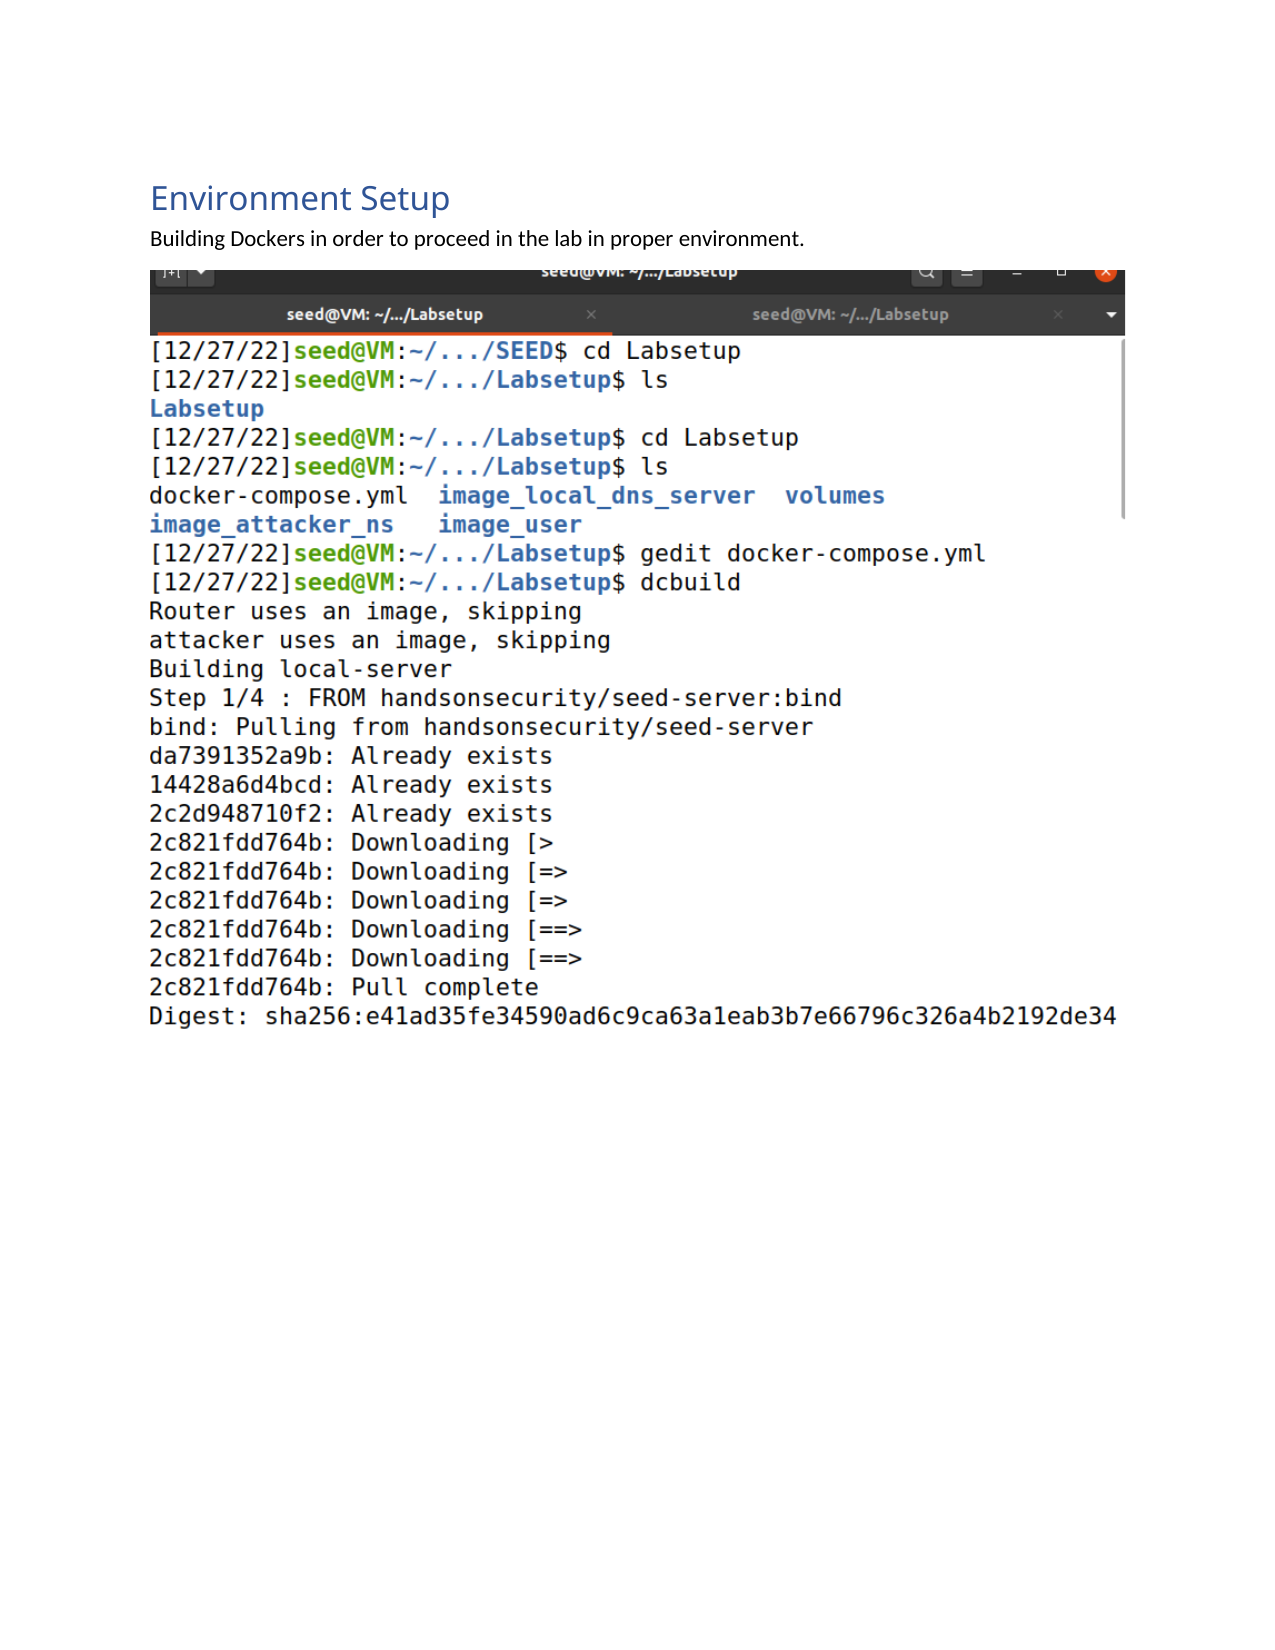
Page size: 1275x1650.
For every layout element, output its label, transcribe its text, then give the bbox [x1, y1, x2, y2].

picture [150, 270, 1125, 1031]
subtitle Environment Setup [150, 175, 1125, 220]
text Building Dockers in order to proceed in the lab in proper environment. [150, 224, 1125, 252]
